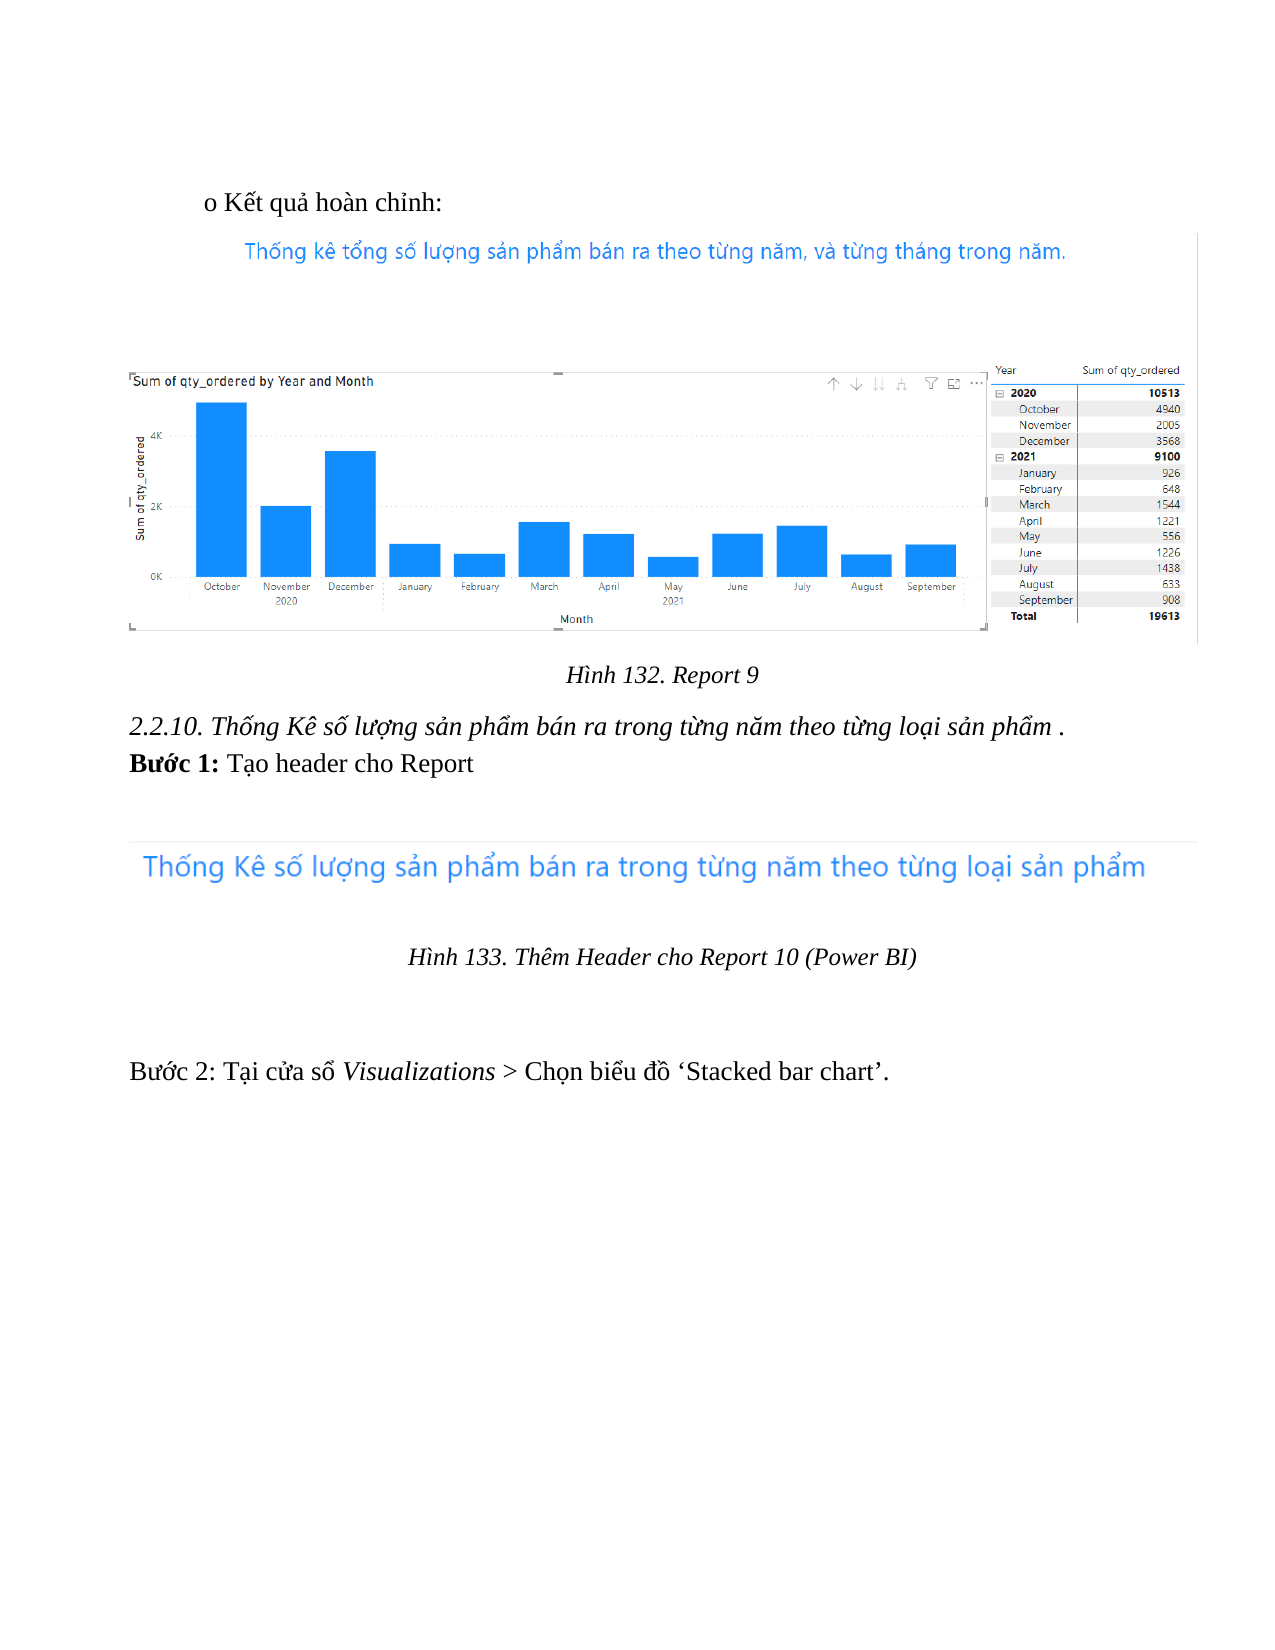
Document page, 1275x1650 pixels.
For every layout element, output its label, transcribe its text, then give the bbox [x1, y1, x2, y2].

subtitle Bước 1: Tạo header cho Report [129, 747, 1198, 778]
text Hình 132. Report 9 [129, 660, 1198, 689]
picture [129, 841, 1198, 926]
picture [129, 233, 1198, 644]
subtitle Bước 2: Tại cửa sổ Visualizations > Chọn biểu đồ ‘Stacked bar chart’. [129, 1055, 1198, 1086]
text o Kết quả hoàn chỉnh: [203, 186, 1101, 217]
subtitle 2.2.10. Thống Kê số lượng sản phẩm bán ra trong từng năm theo từng loại sản phẩm . [129, 709, 1198, 741]
text Hình 133. Thêm Header cho Report 10 (Power BI) [129, 942, 1198, 971]
